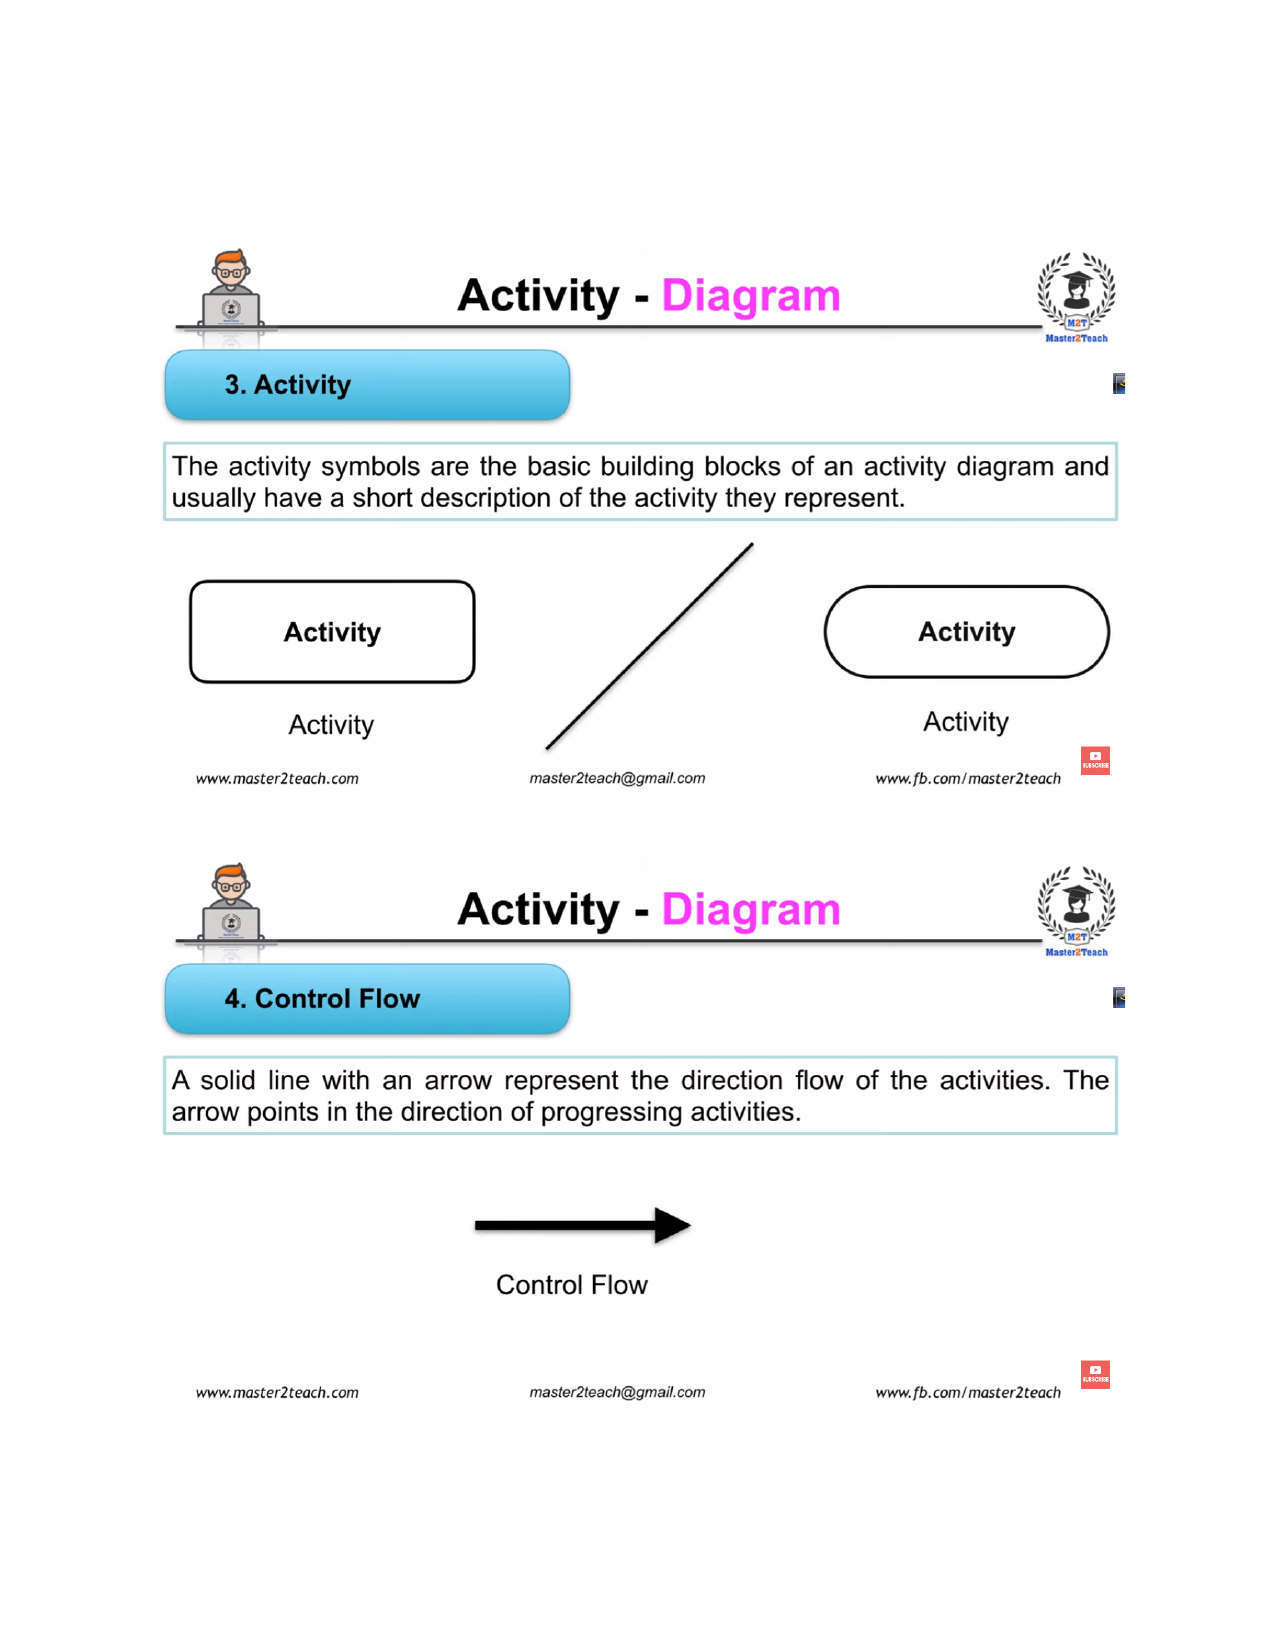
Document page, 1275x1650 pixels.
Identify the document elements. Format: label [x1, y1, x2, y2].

picture [150, 857, 1125, 1406]
picture [150, 243, 1125, 792]
